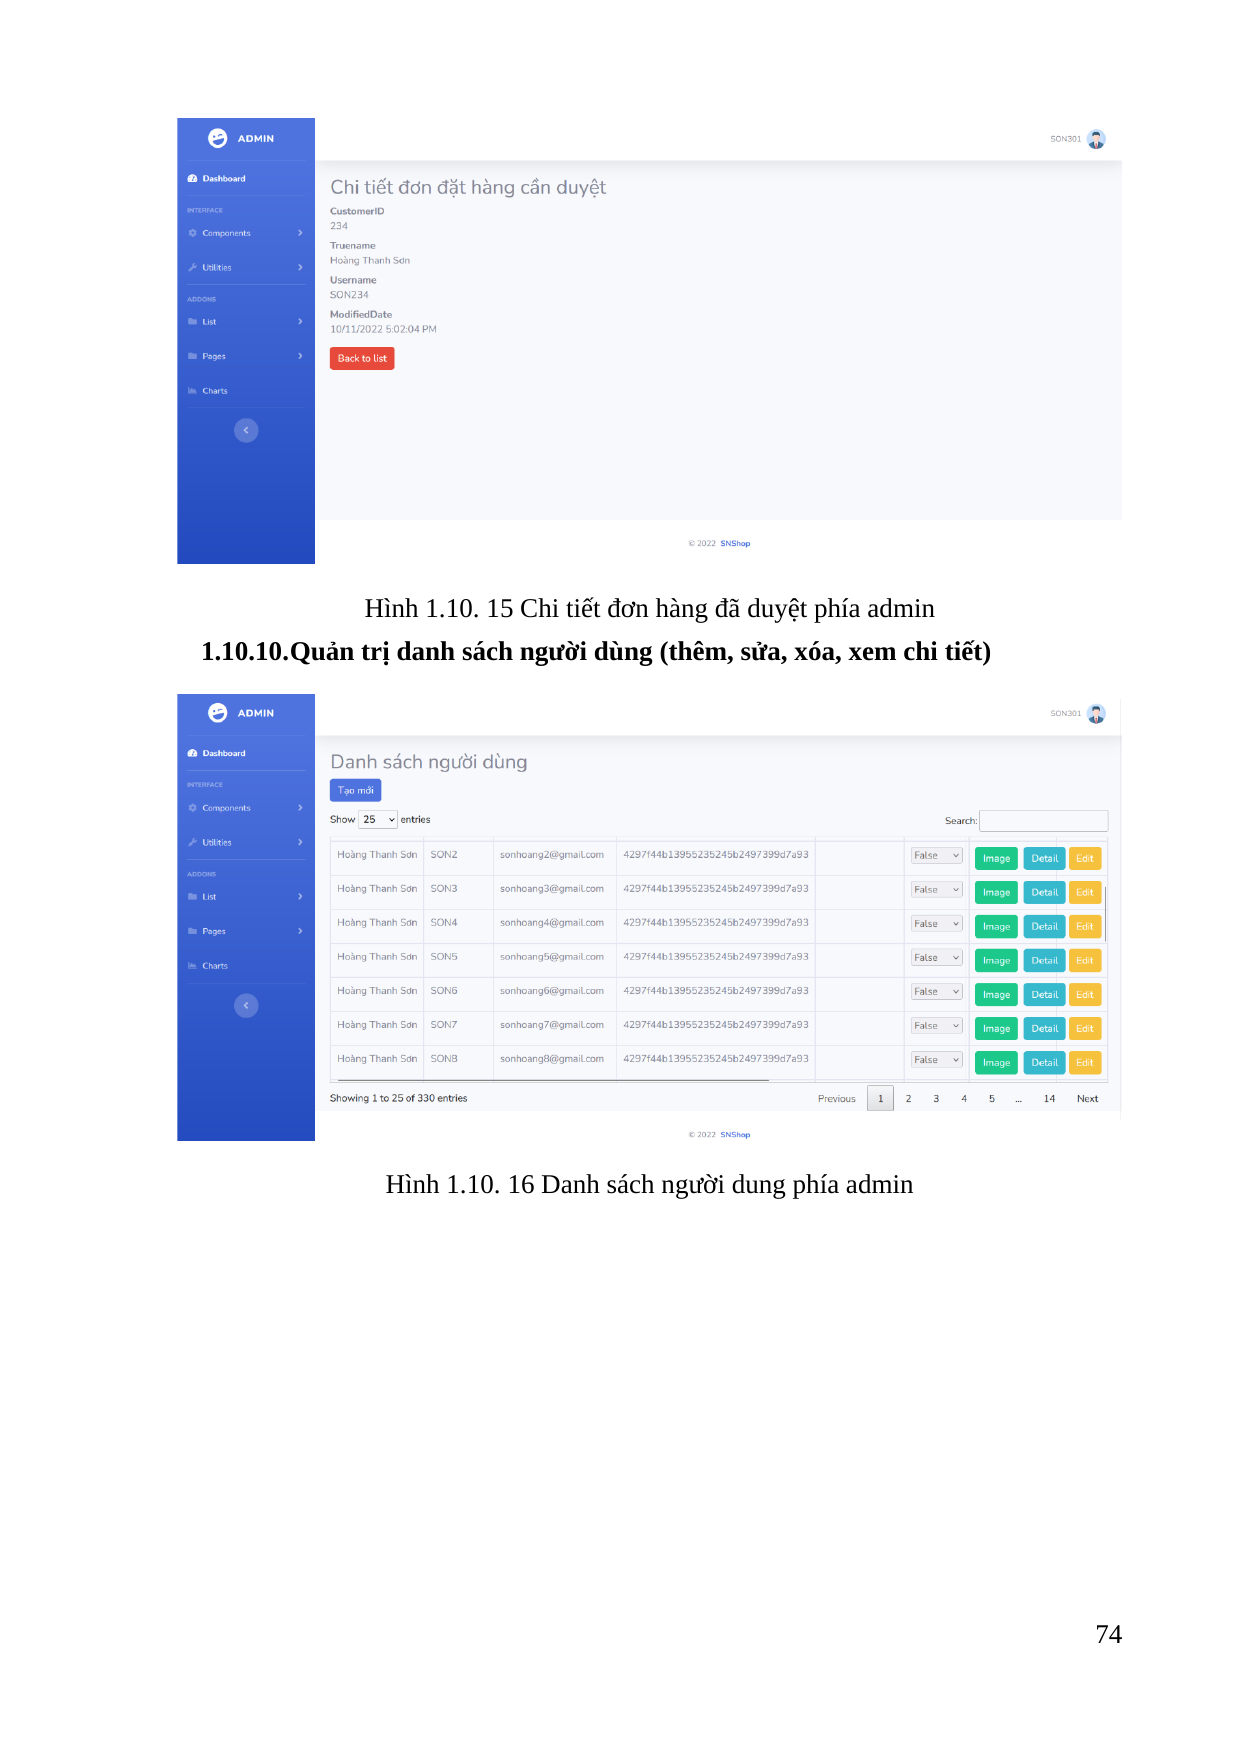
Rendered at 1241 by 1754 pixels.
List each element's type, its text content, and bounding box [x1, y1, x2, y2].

picture [177, 694, 1123, 1141]
picture [177, 118, 1123, 564]
text Hình 1.10. 15 Chi tiết đơn hàng đã duyệt phía admin [177, 592, 1122, 623]
subtitle Quản trị danh sách người dùng (thêm, sửa, xóa, xem chi tiết) [201, 635, 1122, 667]
text Hình 1.10. 16 Danh sách người dung phía admin [177, 1168, 1122, 1199]
